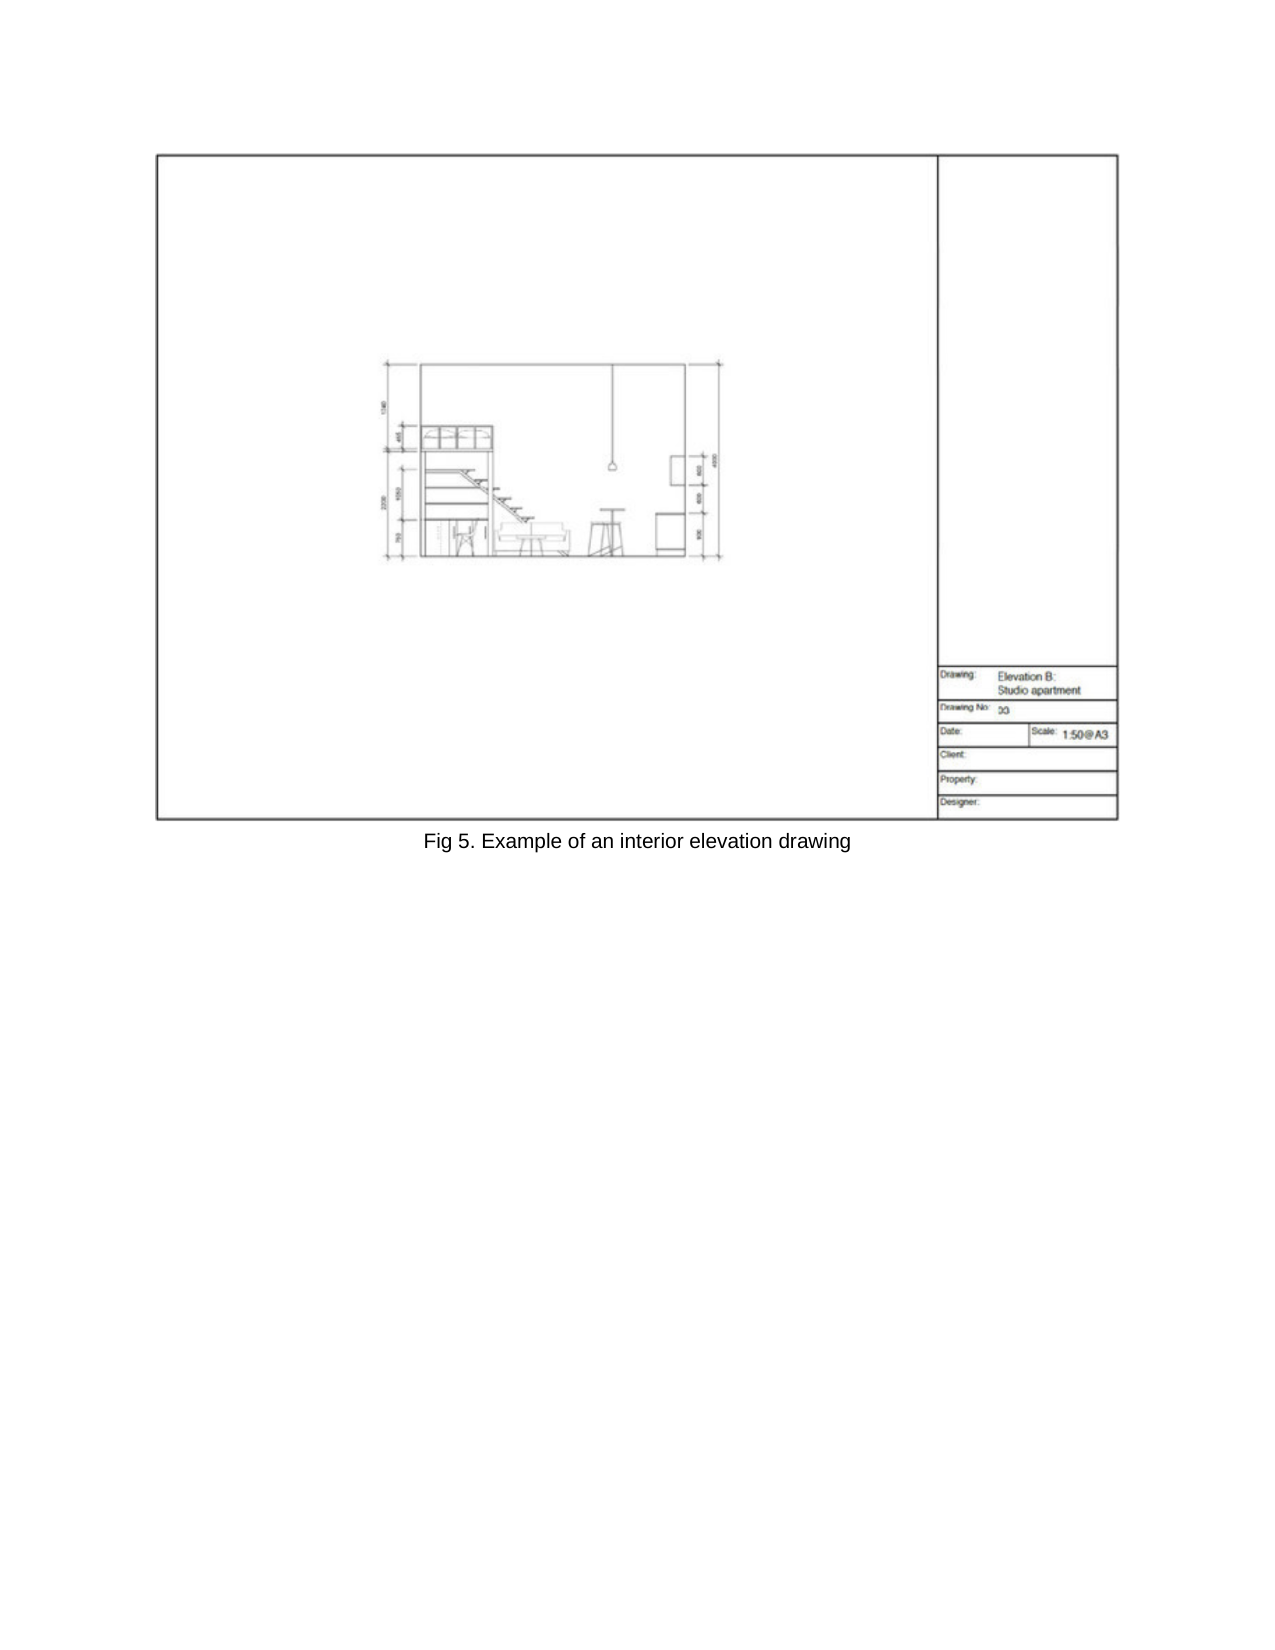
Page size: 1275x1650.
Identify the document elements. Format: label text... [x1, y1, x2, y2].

text Fig 5. Example of an interior elevation drawing [150, 829, 1125, 853]
picture [150, 150, 1125, 825]
